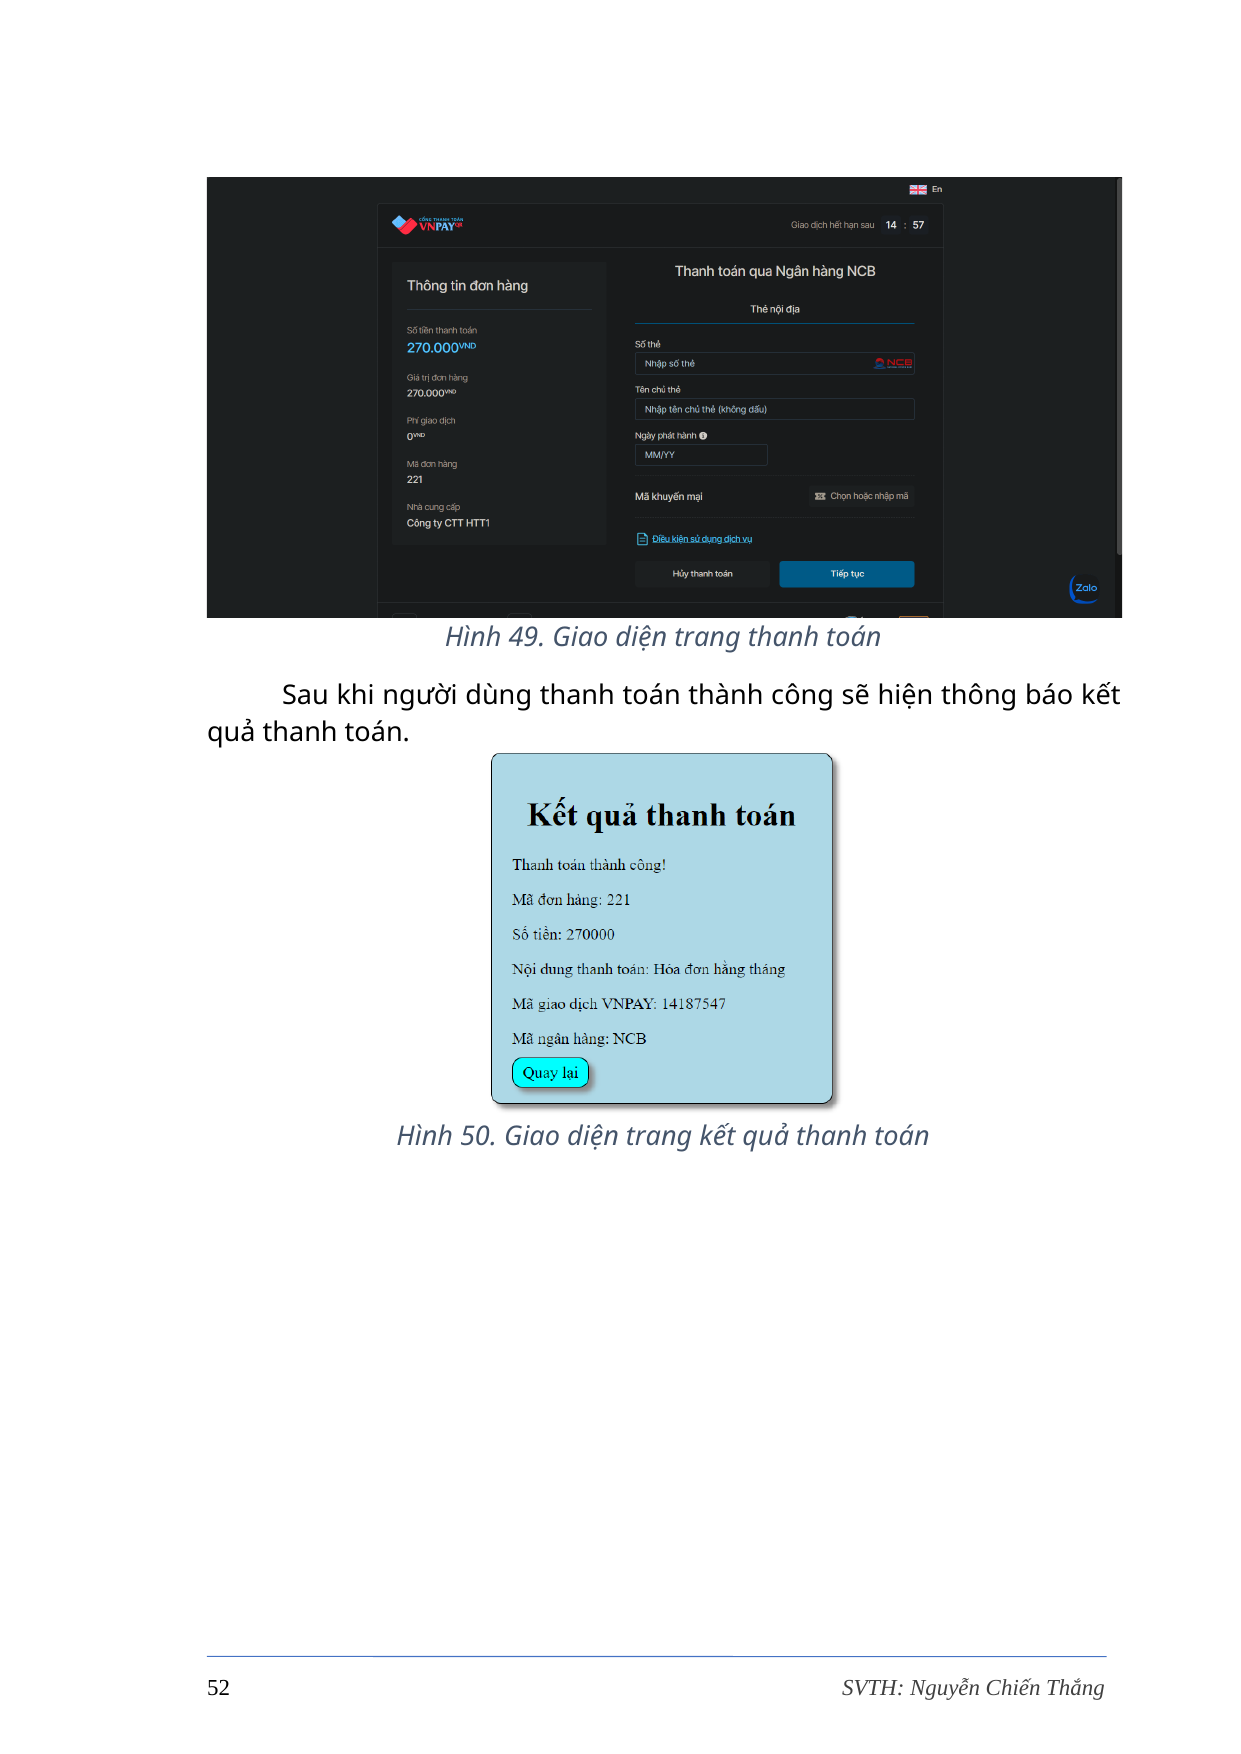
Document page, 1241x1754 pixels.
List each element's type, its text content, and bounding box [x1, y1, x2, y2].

text Sau khi người dùng thanh toán thành công sẽ hiện thông báo kết quả thanh toán. [207, 676, 1122, 749]
picture [206, 177, 1123, 618]
text Hình 50. Giao diện trang kết quả thanh toán [207, 1117, 1122, 1153]
picture [484, 749, 845, 1117]
text Hình 49. Giao diện trang thanh toán [207, 618, 1122, 655]
